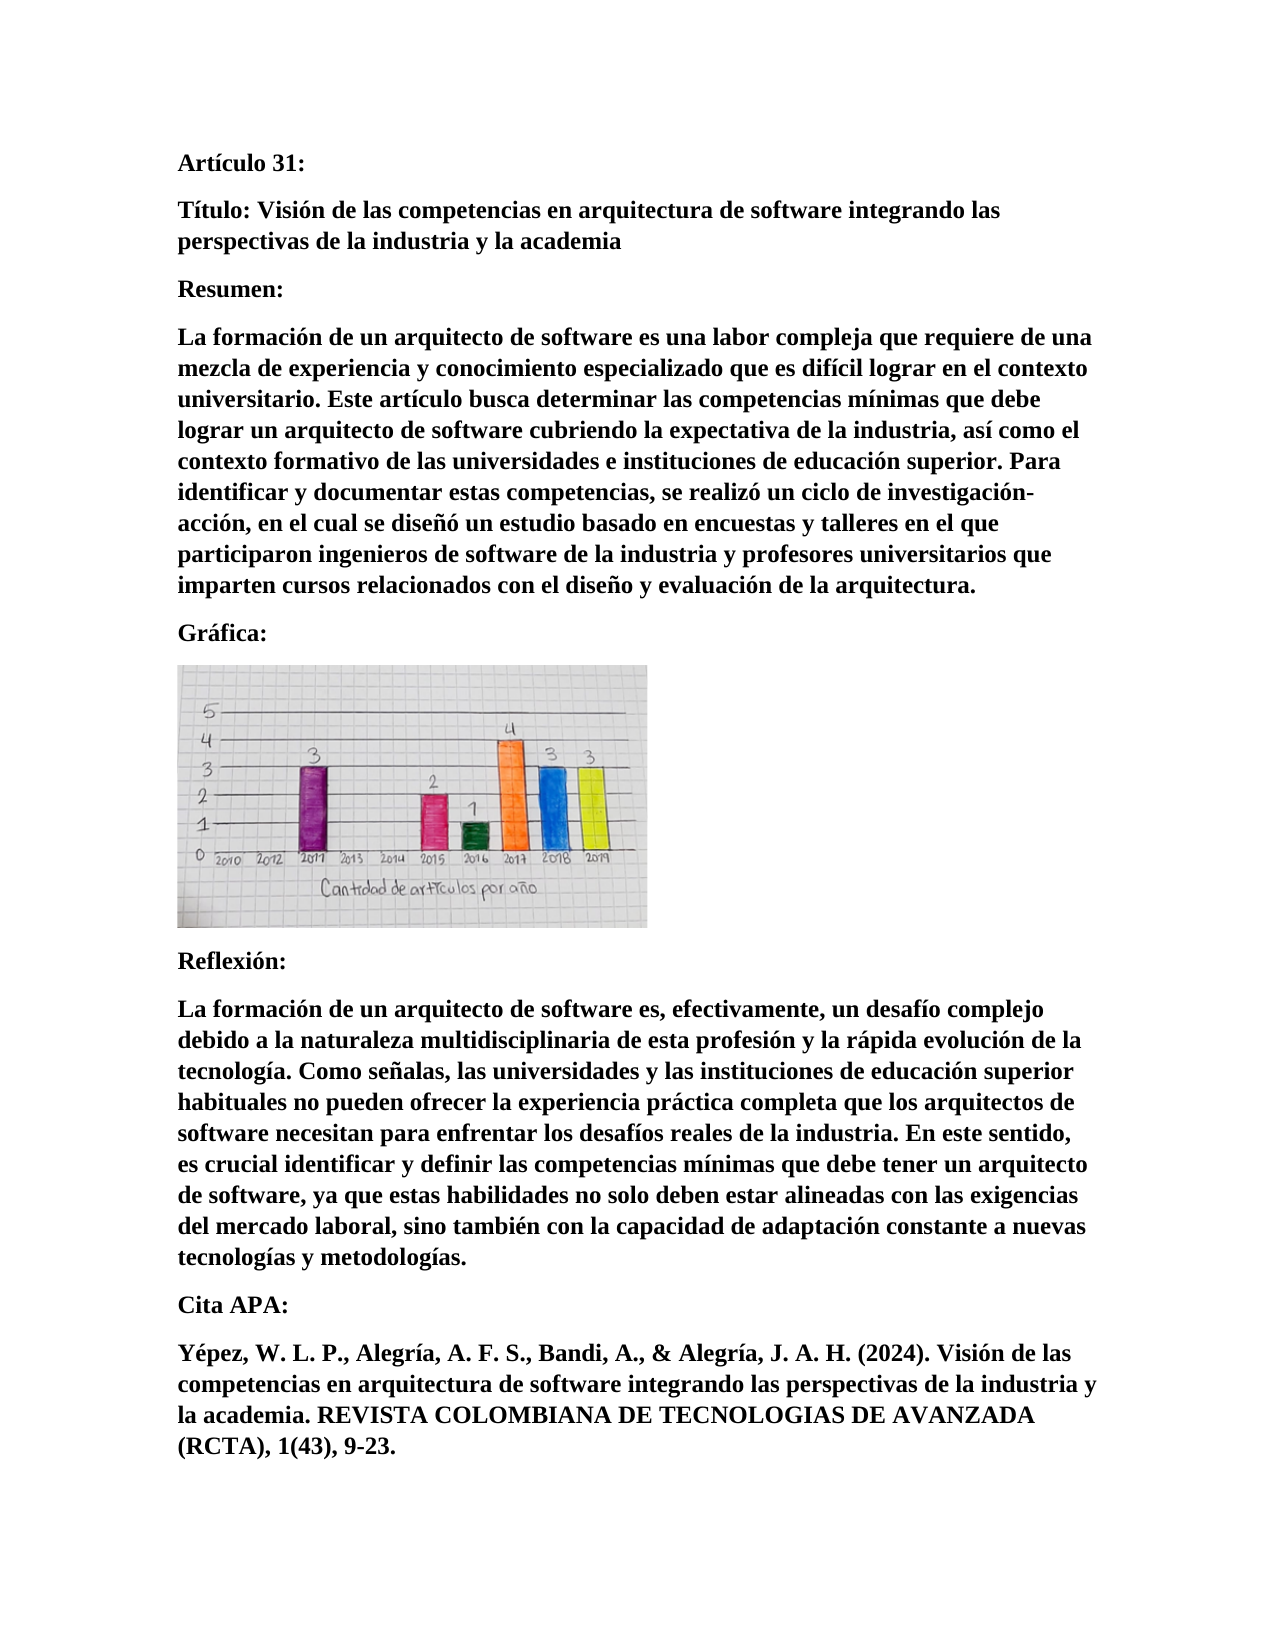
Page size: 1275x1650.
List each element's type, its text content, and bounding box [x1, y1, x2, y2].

picture [177, 665, 648, 928]
text Resumen: [177, 274, 1098, 303]
text Título: Visión de las competencias en arquitectura de software integrando las perspectivas de la industria y la academia [177, 195, 1098, 255]
text La formación de un arquitecto de software es una labor compleja que requiere de una mezcla de experiencia y conocimiento especializado que es difícil lograr en el contexto universitario. Este artículo busca determinar las competencias mínimas que debe lograr un arquitecto de software cubriendo la expectativa de la industria, así como el contexto formativo de las universidades e instituciones de educación superior. Para identificar y documentar estas competencias, se realizó un ciclo de investigación-acción, en el cual se diseñó un estudio basado en encuestas y talleres en el que participaron ingenieros de software de la industria y profesores universitarios que imparten cursos relacionados con el diseño y evaluación de la arquitectura. [177, 322, 1098, 599]
text Cita APA: [177, 1290, 1098, 1319]
text Artículo 31: [177, 148, 1098, 176]
text Yépez, W. L. P., Alegría, A. F. S., Bandi, A., & Alegría, J. A. H. (2024). Visión de las competencias en arquitectura de software integrando las perspectivas de la industria y la academia. REVISTA COLOMBIANA DE TECNOLOGIAS DE AVANZADA (RCTA), 1(43), 9-23. [177, 1338, 1098, 1460]
text Reflexión: [177, 946, 1098, 975]
text Gráfica: [177, 618, 1098, 647]
text La formación de un arquitecto de software es, efectivamente, un desafío complejo debido a la naturaleza multidisciplinaria de esta profesión y la rápida evolución de la tecnología. Como señalas, las universidades y las instituciones de educación superior habituales no pueden ofrecer la experiencia práctica completa que los arquitectos de software necesitan para enfrentar los desafíos reales de la industria. En este sentido, es crucial identificar y definir las competencias mínimas que debe tener un arquitecto de software, ya que estas habilidades no solo deben estar alineadas con las exigencias del mercado laboral, sino también con la capacidad de adaptación constante a nuevas tecnologías y metodologías. [177, 994, 1098, 1271]
